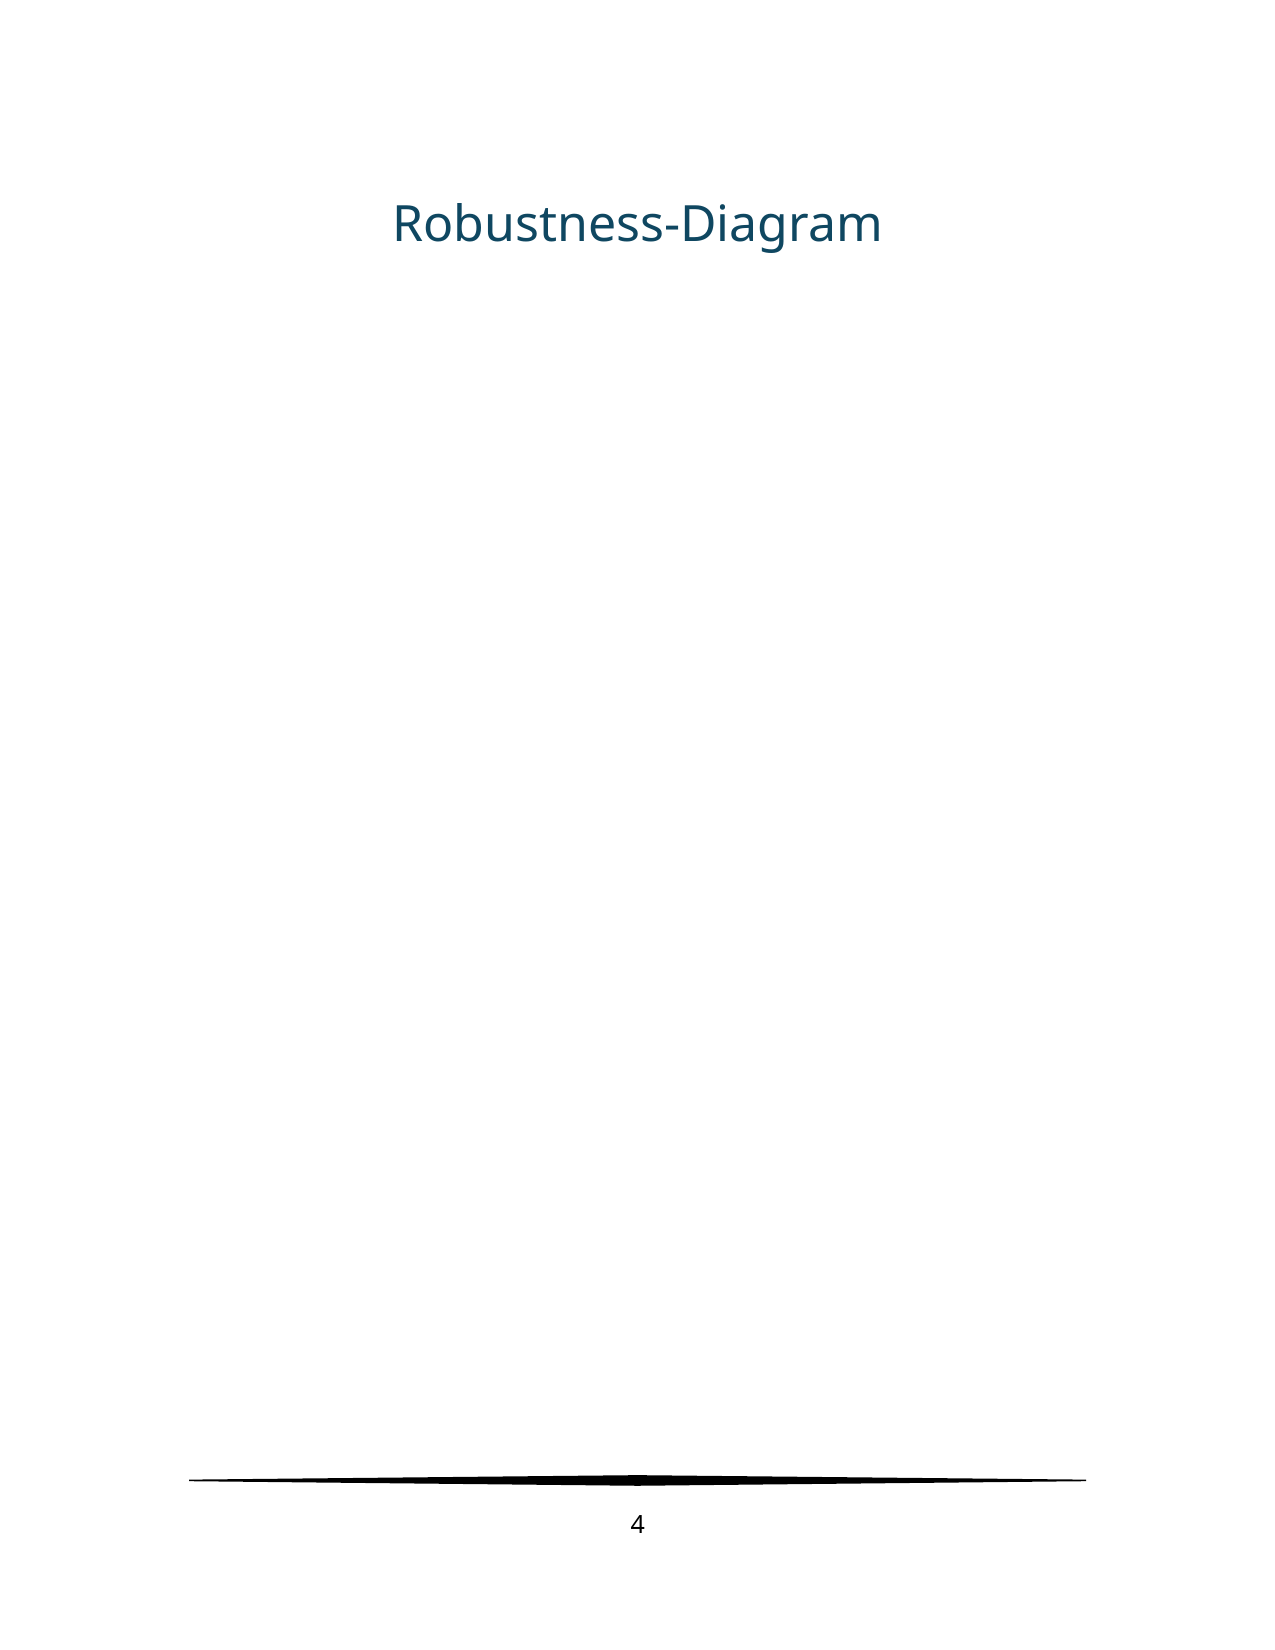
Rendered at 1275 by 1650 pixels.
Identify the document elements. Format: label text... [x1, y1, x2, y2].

subtitle Robustness-Diagram [150, 187, 1125, 256]
